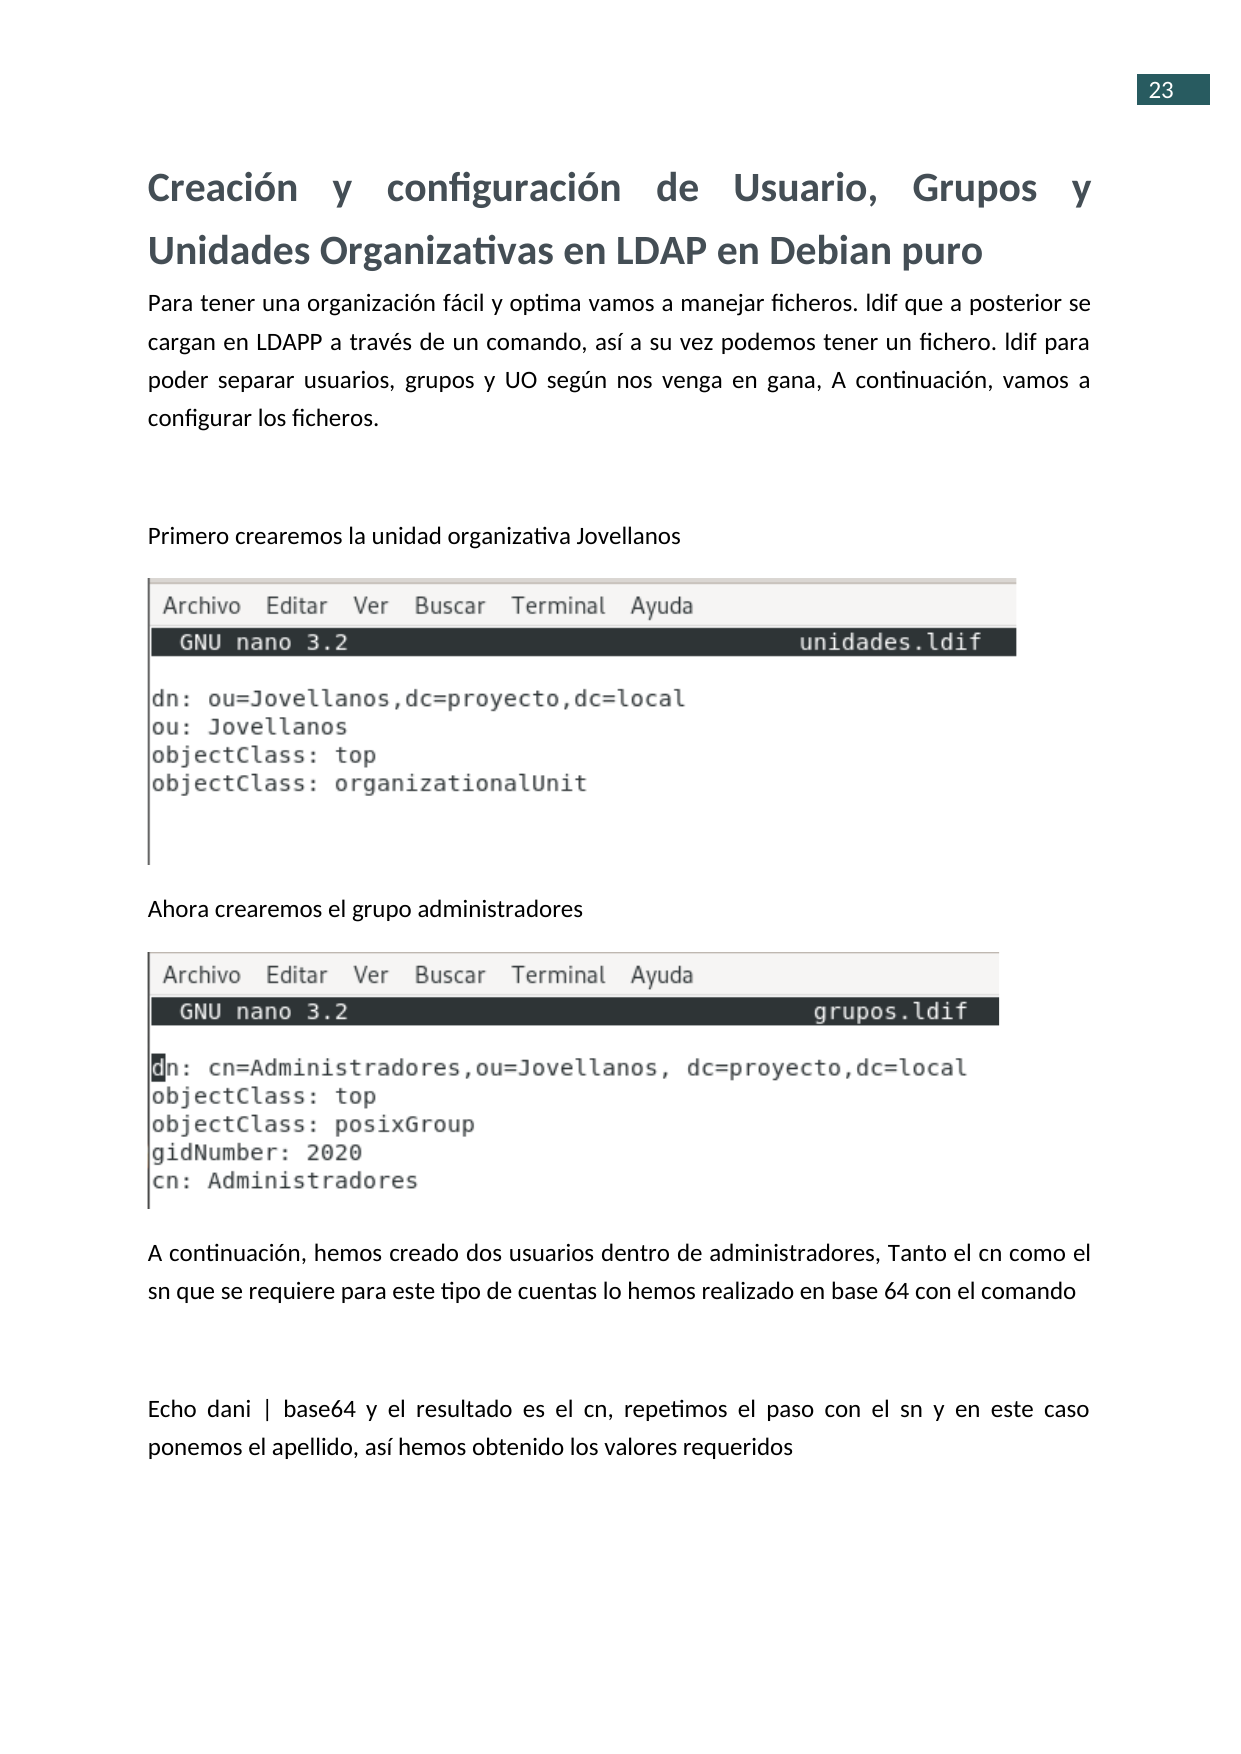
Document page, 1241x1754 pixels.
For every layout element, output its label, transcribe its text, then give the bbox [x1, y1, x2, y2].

subtitle Creación y configuración de Usuario, Grupos y Unidades Organizativas en LDAP en Debian puro [148, 161, 1092, 275]
text Ahora crearemos el grupo administradores [148, 893, 1092, 924]
text A continuación, hemos creado dos usuarios dentro de administradores, Tanto el cn como el sn que se requiere para este tipo de cuentas lo hemos realizado en base 64 con el comando [148, 1237, 1092, 1306]
picture [147, 952, 1000, 1209]
text Echo dani | base64 y el resultado es el cn, repetimos el paso con el sn y en este caso ponemos el apellido, así hemos obtenido los valores requeridos [148, 1393, 1092, 1462]
text Primero crearemos la unidad organizativa Jovellanos [148, 520, 1092, 550]
picture [147, 578, 1017, 865]
text Para tener una organización fácil y optima vamos a manejar ficheros. ldif que a posterior se cargan en LDAPP a través de un comando, así a su vez podemos tener un fichero. ldif para poder separar usuarios, grupos y UO según nos venga en gana, A continuación, vamos a configurar los ficheros. [148, 288, 1092, 432]
